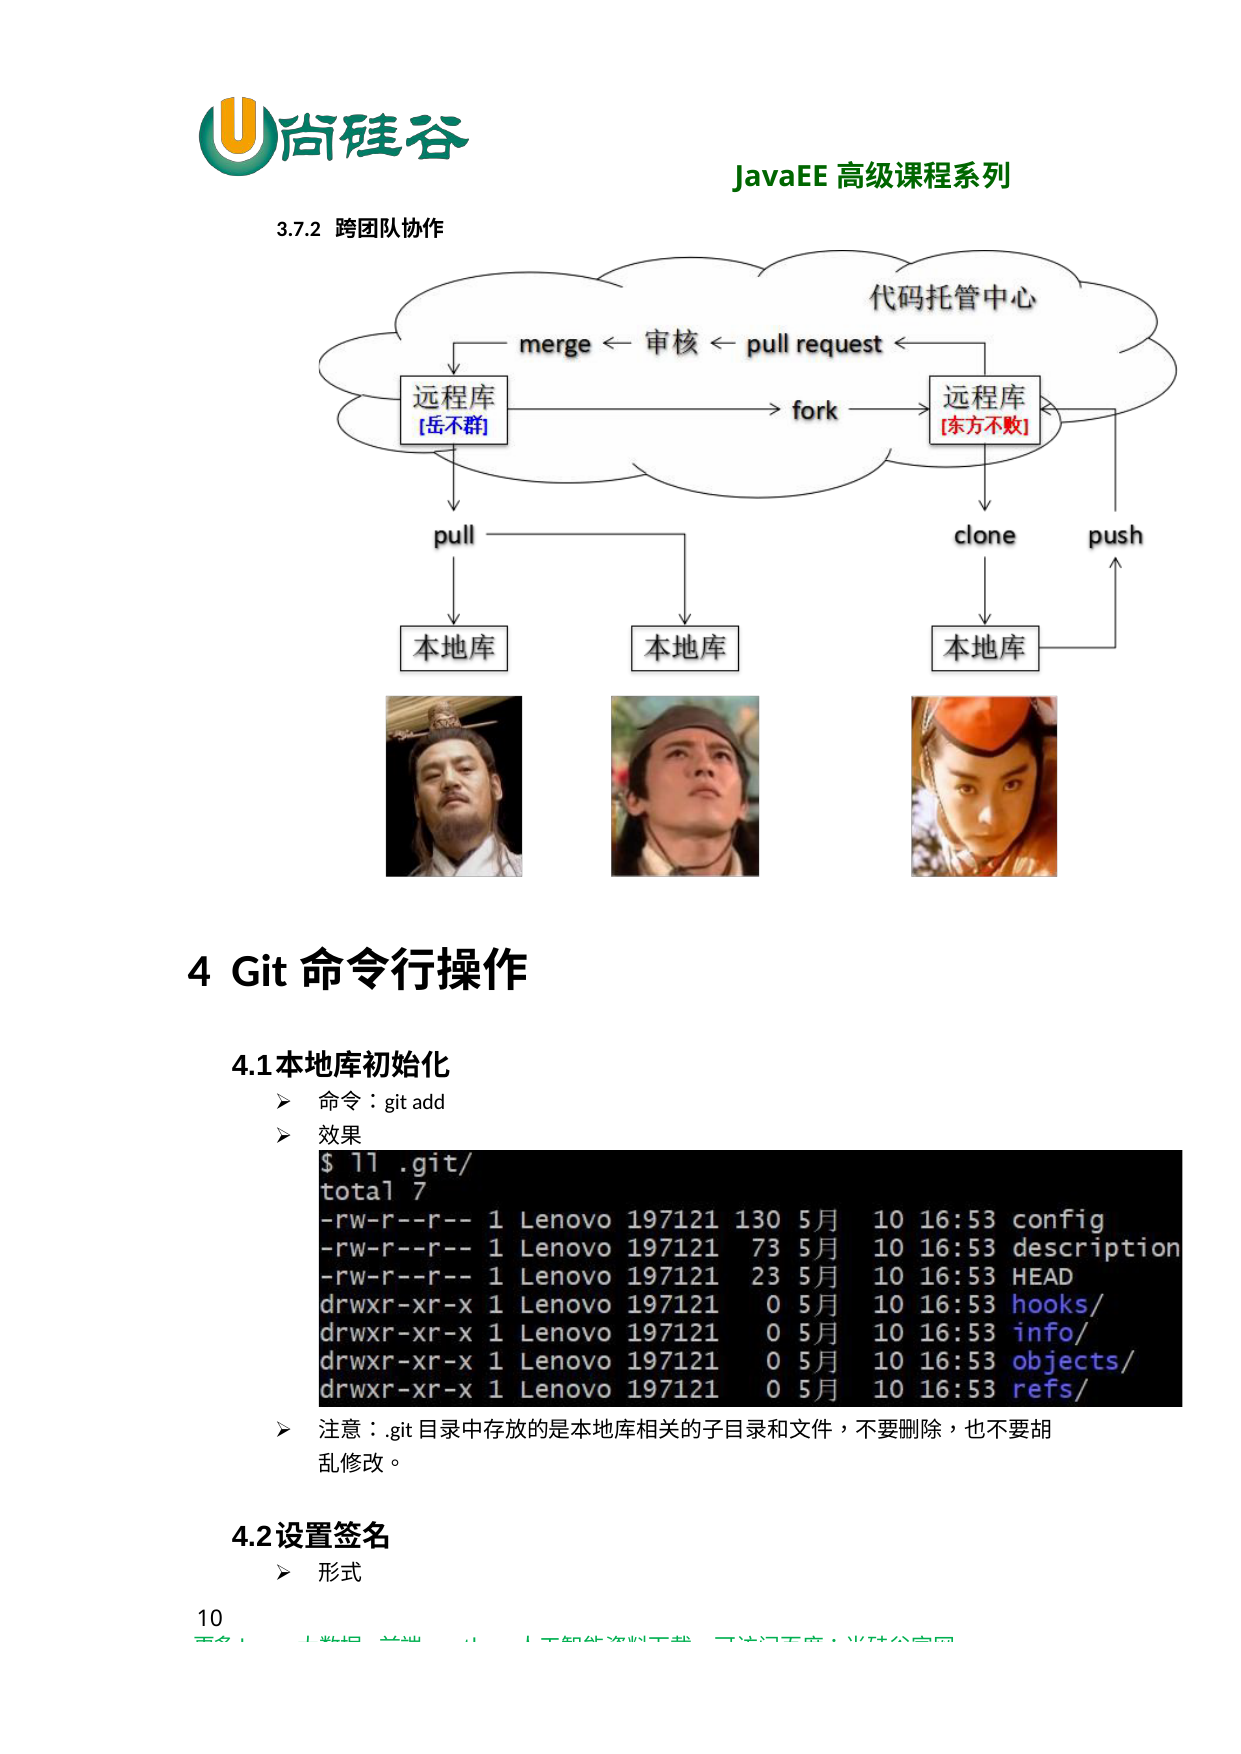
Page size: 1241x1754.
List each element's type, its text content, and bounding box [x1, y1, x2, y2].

subtitle 设置签名 [232, 1515, 1238, 1554]
list 形式 [275, 1557, 1238, 1587]
list 效果 [275, 1120, 1238, 1150]
list Git 命令行操作 [187, 937, 1238, 999]
picture [318, 1150, 1183, 1407]
list 跨团队协作 [276, 213, 1238, 243]
list 命令：git add [275, 1086, 1238, 1116]
picture [318, 250, 1178, 878]
list 本地库初始化 [232, 1044, 1238, 1084]
picture [187, 88, 476, 184]
